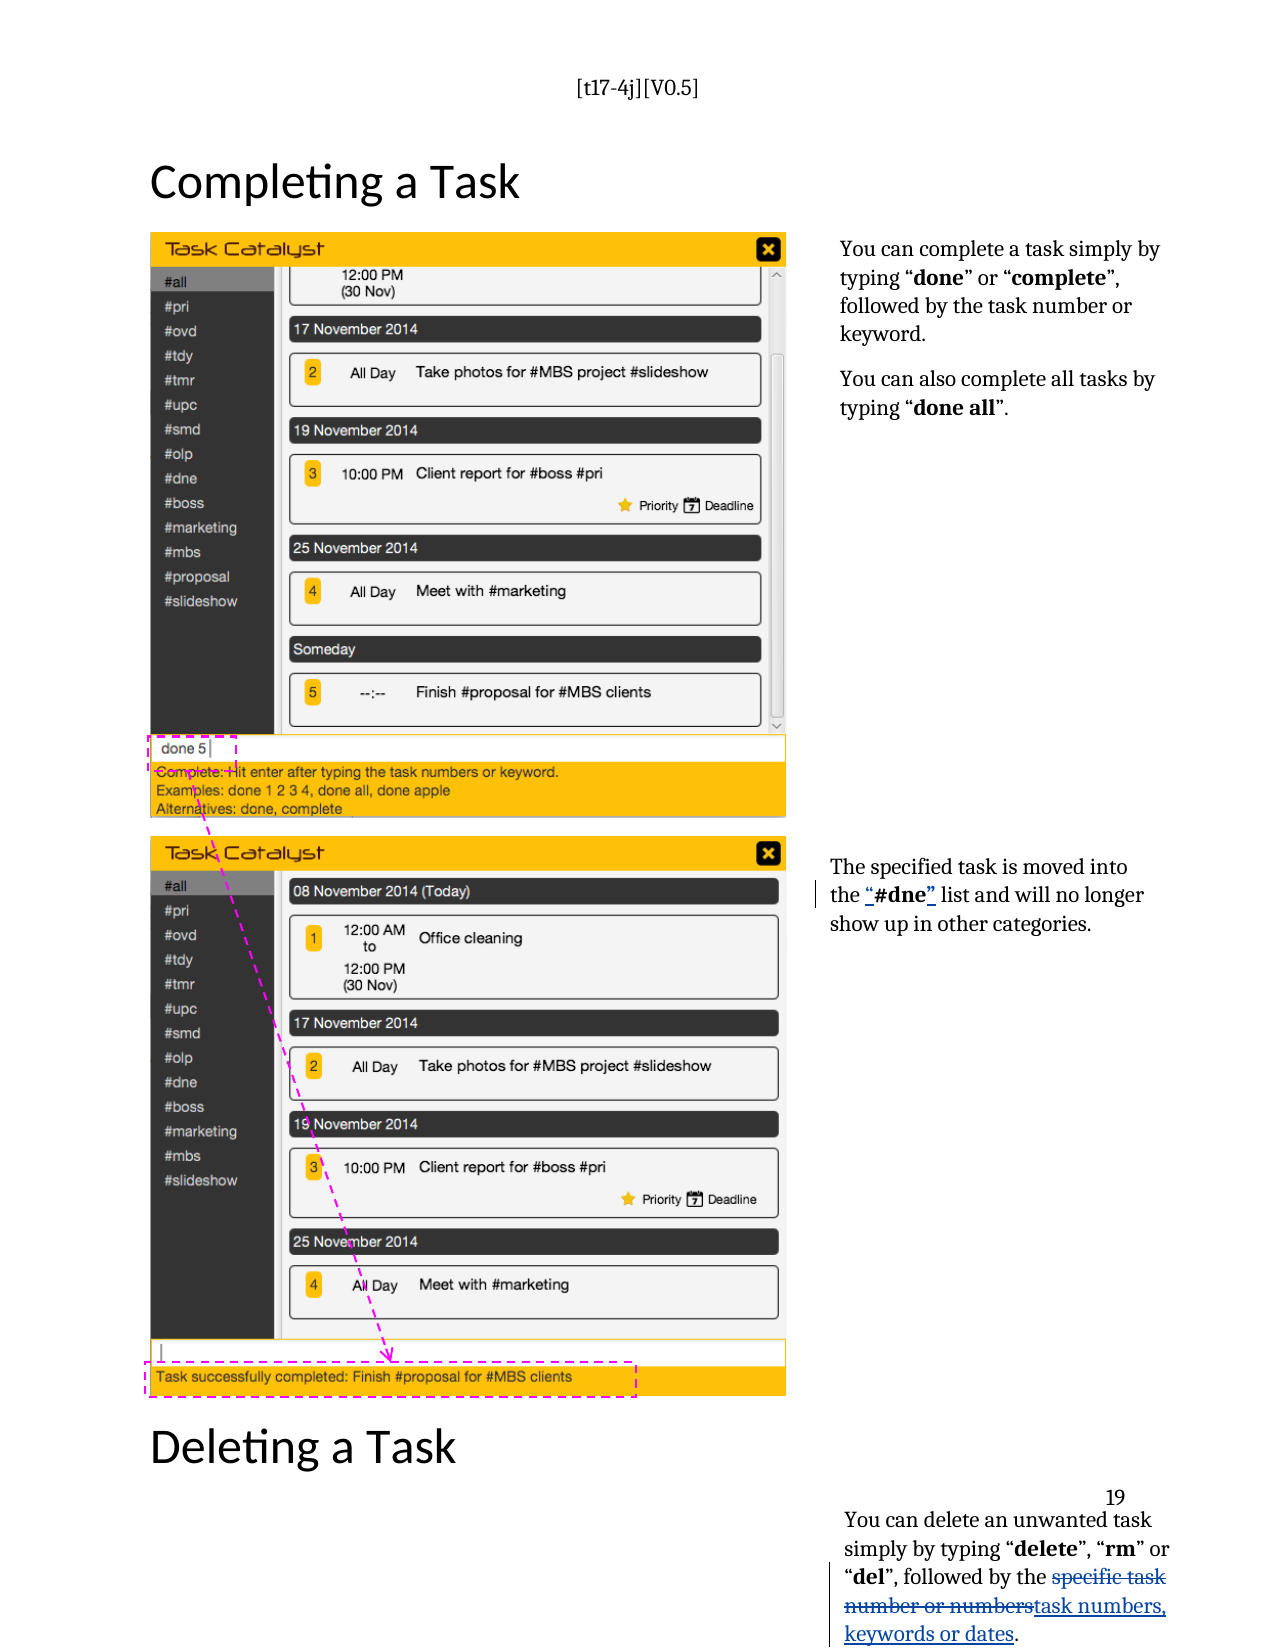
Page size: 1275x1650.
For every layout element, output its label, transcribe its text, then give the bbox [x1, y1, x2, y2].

text Deleting a Task [150, 1414, 1125, 1476]
picture [150, 836, 787, 1396]
picture [150, 232, 787, 818]
text Completing a Task [150, 150, 1125, 211]
